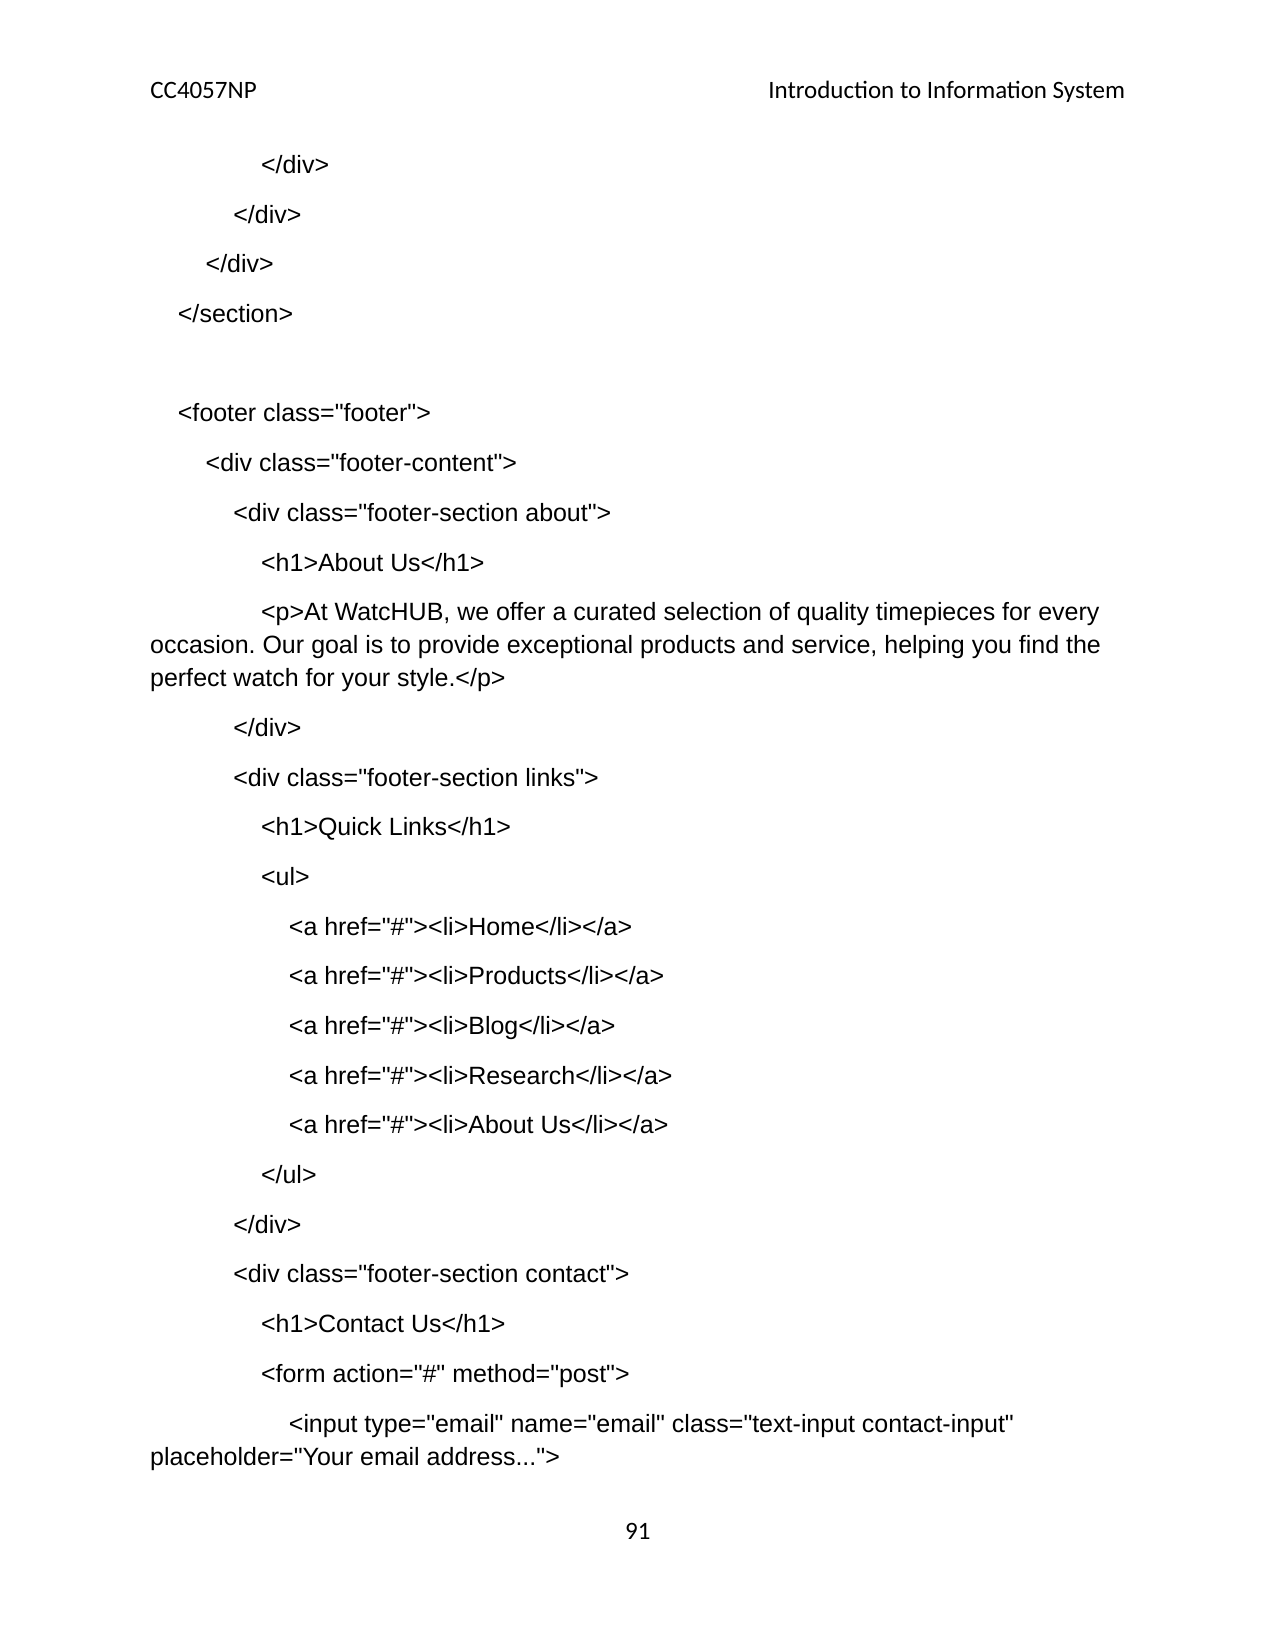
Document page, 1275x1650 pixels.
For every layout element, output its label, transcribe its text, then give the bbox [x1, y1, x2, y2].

text <div class="footer-section links"> [150, 763, 1125, 791]
text <a href="#"><li>Research</li></a> [150, 1061, 1125, 1089]
text </div> [150, 200, 1125, 228]
text <div class="footer-content"> [150, 448, 1125, 477]
text <form action="#" method="post"> [150, 1359, 1125, 1388]
text <h1>Contact Us</h1> [150, 1309, 1125, 1338]
text <h1>Quick Links</h1> [150, 812, 1125, 841]
text <ul> [150, 862, 1125, 891]
text </div> [150, 249, 1125, 278]
text </section> [150, 299, 1125, 328]
text </div> [150, 150, 1125, 179]
text <div class="footer-section contact"> [150, 1259, 1125, 1288]
text <input type="email" name="email" class="text-input contact-input" placeholder="Your email address..."> [150, 1408, 1125, 1470]
text <a href="#"><li>Products</li></a> [150, 961, 1125, 990]
text <a href="#"><li>Blog</li></a> [150, 1011, 1125, 1040]
text <div class="footer-section about"> [150, 498, 1125, 527]
text <footer class="footer"> [150, 398, 1125, 427]
text </div> [150, 713, 1125, 742]
text <p>At WatcHUB, we offer a curated selection of quality timepieces for every occasion. Our goal is to provide exceptional products and service, helping you find the perfect watch for your style.</p> [150, 597, 1125, 692]
text <a href="#"><li>About Us</li></a> [150, 1110, 1125, 1139]
text <a href="#"><li>Home</li></a> [150, 912, 1125, 940]
text </ul> [150, 1160, 1125, 1189]
text <h1>About Us</h1> [150, 547, 1125, 576]
text </div> [150, 1210, 1125, 1238]
